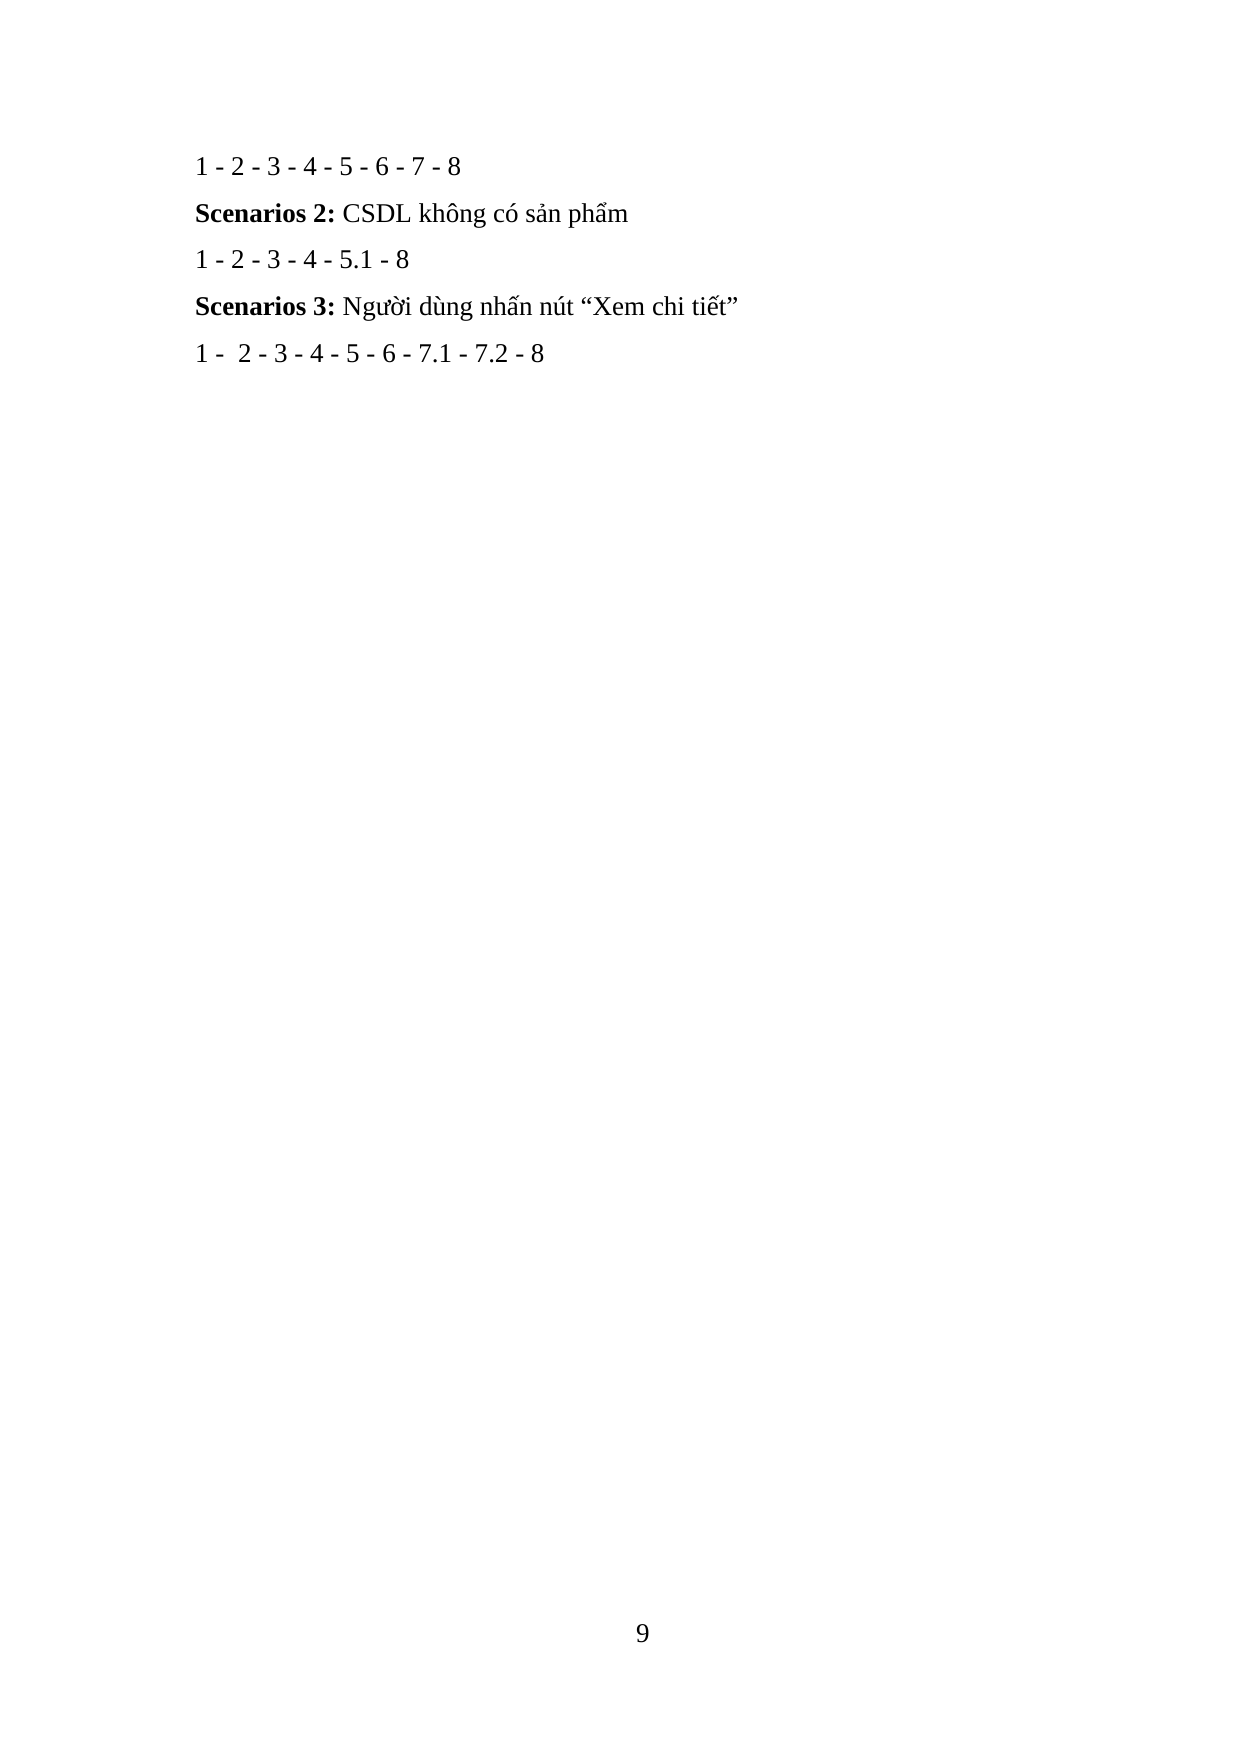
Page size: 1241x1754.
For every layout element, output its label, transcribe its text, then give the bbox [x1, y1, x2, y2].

text 1 - 2 - 3 - 4 - 5 - 6 - 7.1 - 7.2 - 8 [195, 337, 1090, 368]
text 1 - 2 - 3 - 4 - 5 - 6 - 7 - 8 [195, 150, 1090, 181]
text 1 - 2 - 3 - 4 - 5.1 - 8 [195, 243, 1090, 274]
text Scenarios 2: CSDL không có sản phẩm [195, 197, 1090, 228]
text Scenarios 3: Người dùng nhấn nút “Xem chi tiết” [195, 290, 1090, 321]
